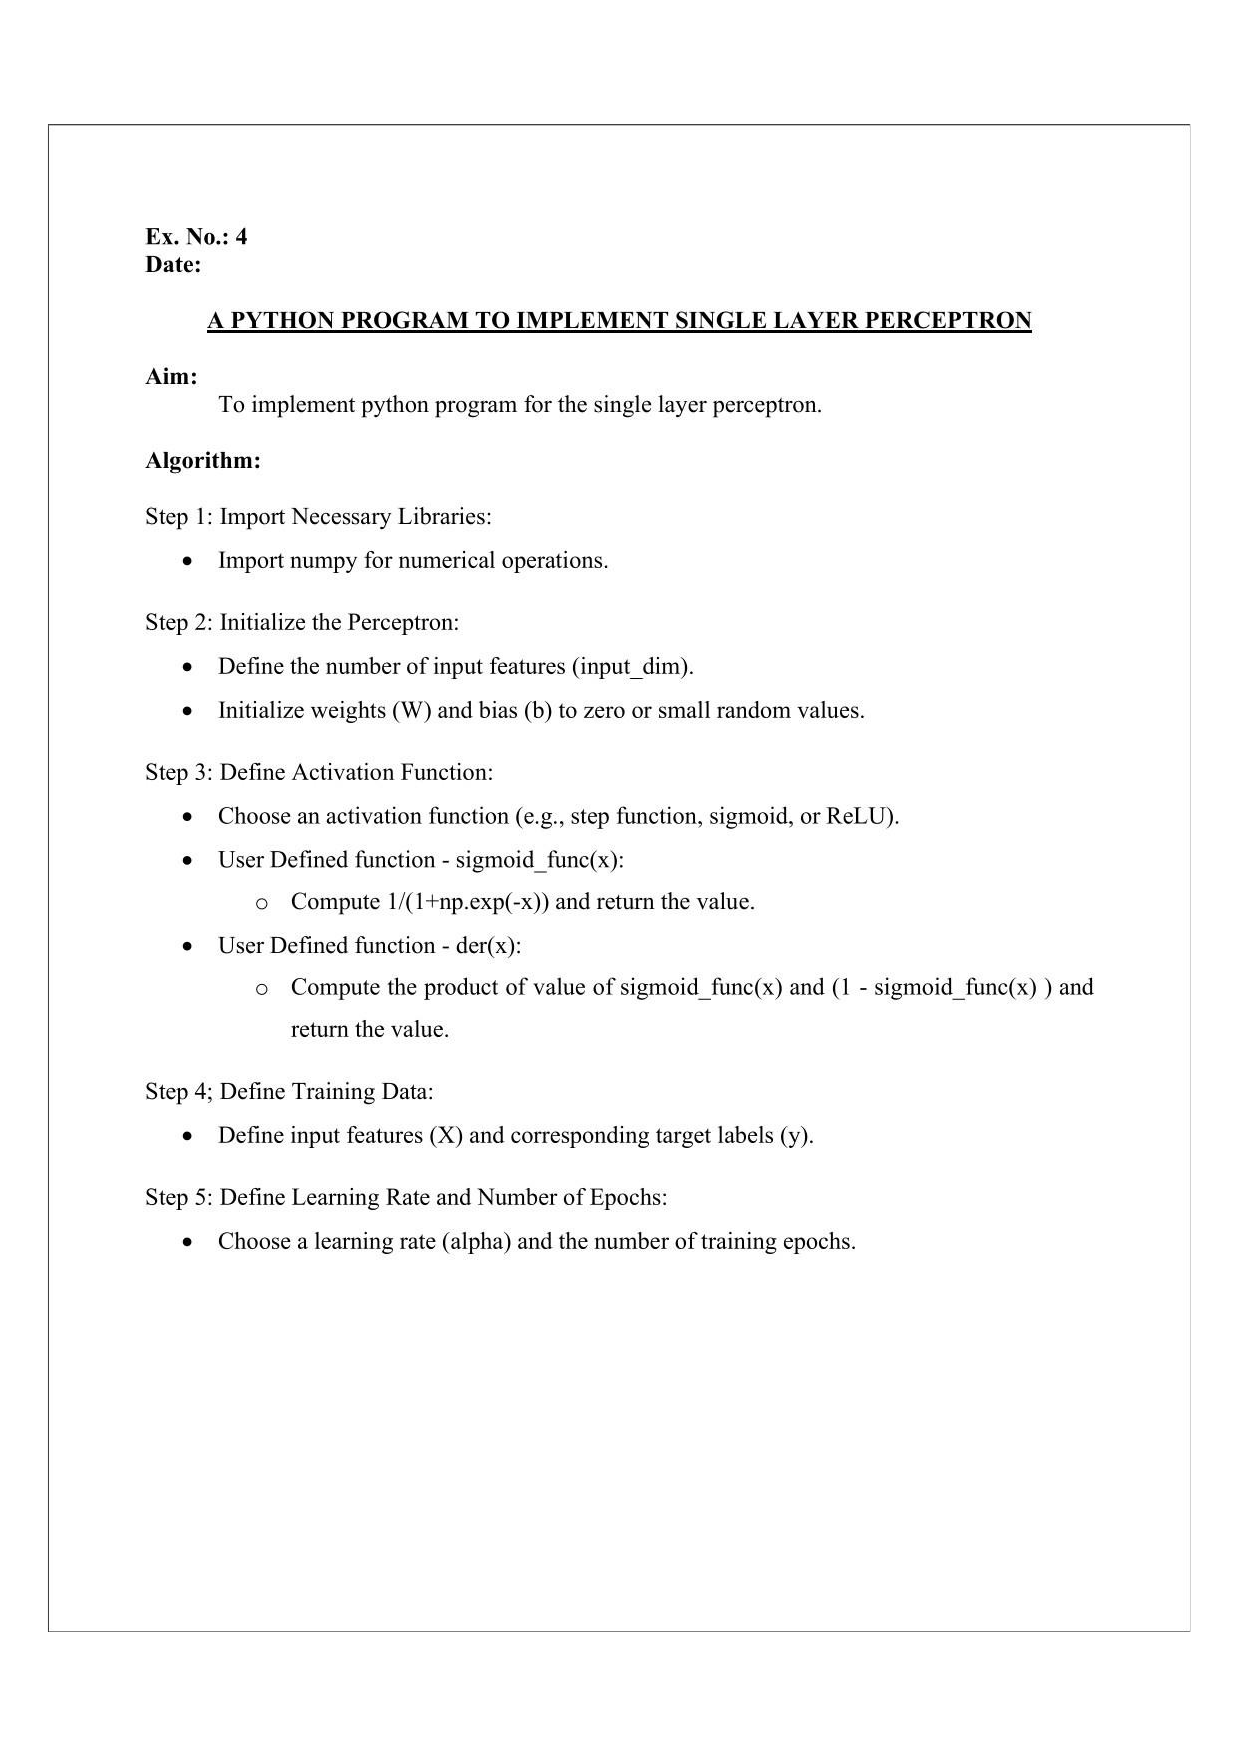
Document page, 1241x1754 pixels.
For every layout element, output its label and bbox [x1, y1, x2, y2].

picture [47, 124, 1191, 1632]
